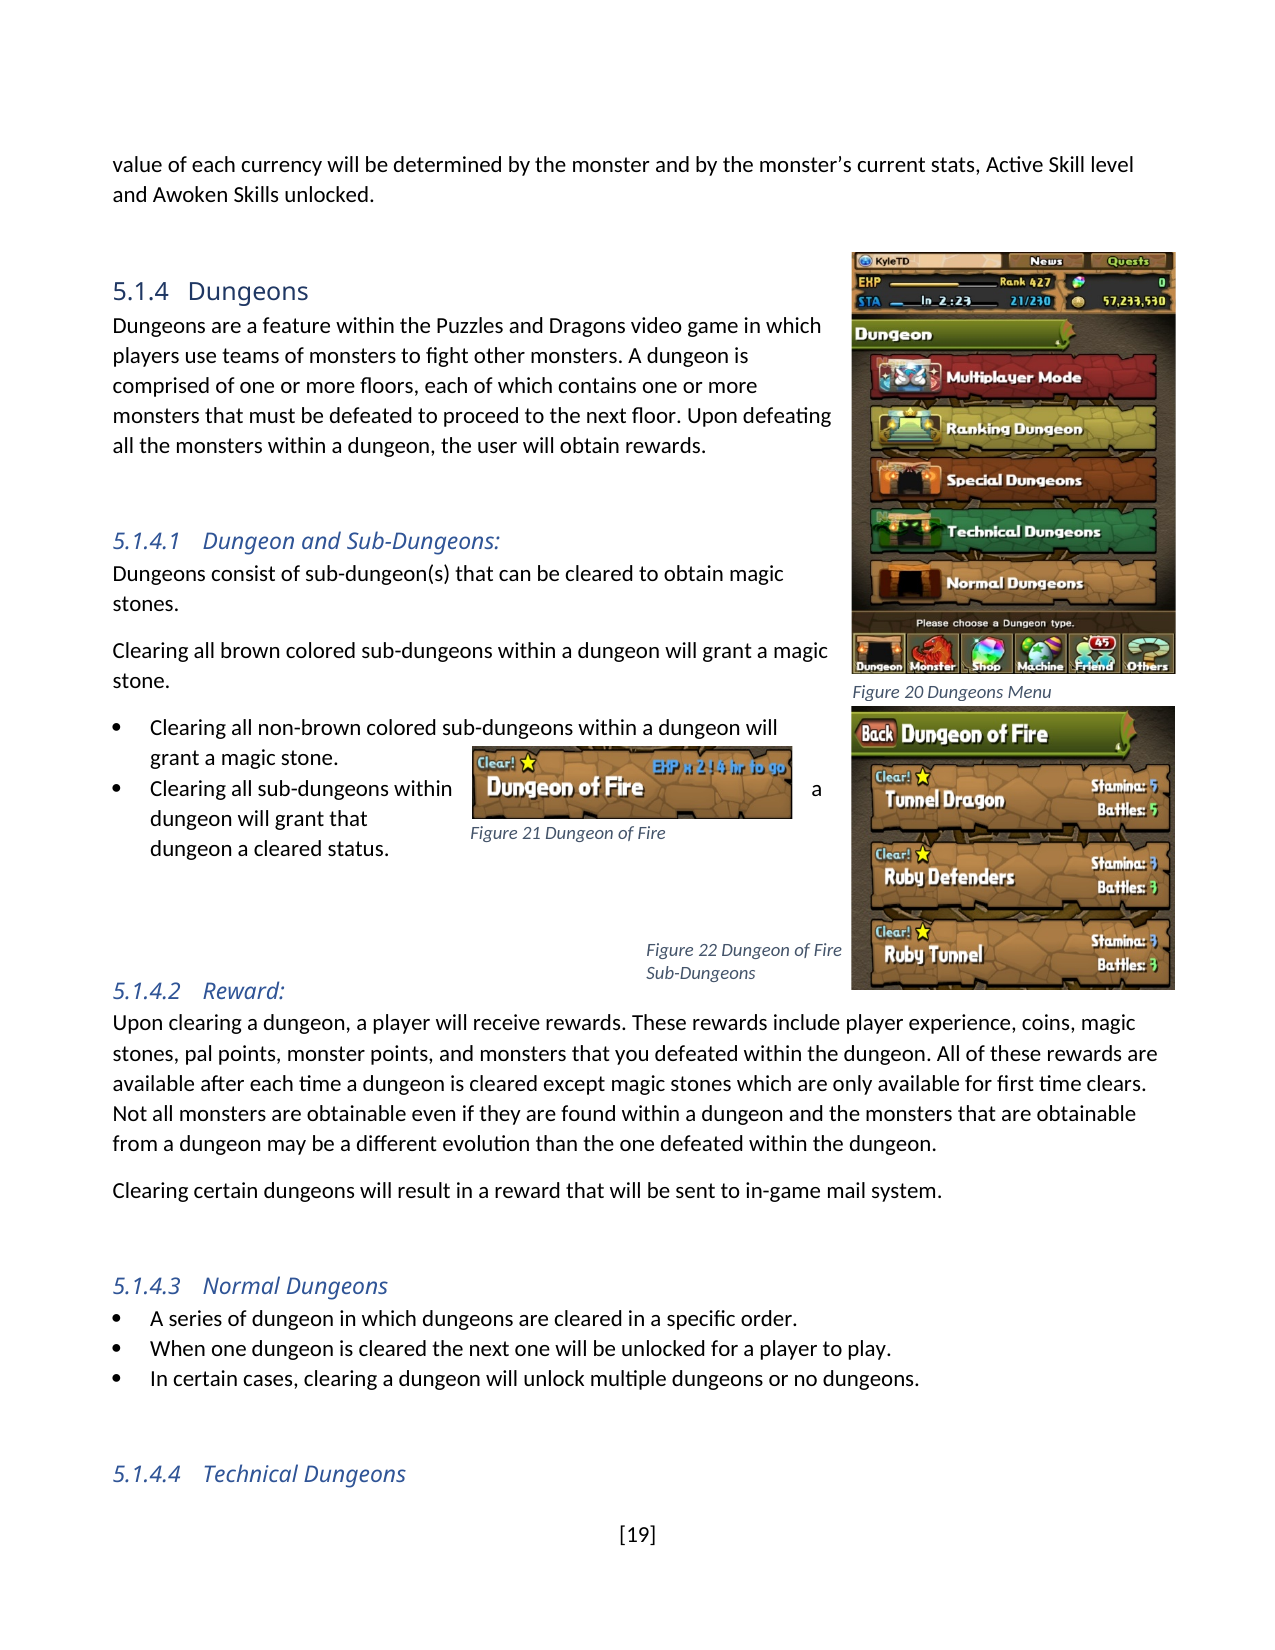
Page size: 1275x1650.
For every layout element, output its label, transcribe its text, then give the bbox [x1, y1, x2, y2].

text Dungeons are a feature within the Puzzles and Dragons video game in which players use teams of monsters to fight other monsters. A dungeon is comprised of one or more floors, each of which contains one or more monsters that must be defeated to proceed to the next floor. Upon defeating all the monsters within a dungeon, the user will obtain rewards. [112, 311, 851, 459]
subtitle Dungeons [112, 274, 851, 308]
text Clearing all brown colored sub-dungeons within a dungeon will grant a magic stone. [112, 636, 1162, 694]
picture [851, 252, 1176, 674]
picture [470, 746, 793, 818]
subtitle Dungeon and Sub-Dungeons: [112, 525, 851, 557]
list When one dungeon is cleared the next one will be unlocked for a player to play. [112, 1334, 1162, 1362]
list Clearing all non-brown colored sub-dungeons within a dungeon will grant a magic stone. [112, 713, 851, 771]
list A series of dungeon in which dungeons are cleared in a specific order. [112, 1304, 1162, 1332]
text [112, 150, 1162, 208]
subtitle Reward: [112, 975, 1162, 1006]
subtitle Normal Dungeons [112, 1270, 1162, 1301]
picture [851, 706, 1175, 990]
list Clearing all sub-dungeons within a dungeon will grant that dungeon a cleared status. [112, 774, 851, 862]
text Clearing certain dungeons will result in a reward that will be sent to in-game mail system. [112, 1176, 1162, 1204]
text Upon clearing a dungeon, a player will receive rewards. These rewards include player experience, coins, magic stones, pal points, monster points, and monsters that you defeated within the dungeon. All of these rewards are available after each time a dungeon is cleared except magic stones which are only available for first time clears. Not all monsters are obtainable even if they are found within a dungeon and the monsters that are obtainable from a dungeon may be a different evolution than the one defeated within the dungeon. [112, 1008, 1162, 1157]
list In certain cases, clearing a dungeon will unlock multiple dungeons or no dungeons. [112, 1364, 1162, 1392]
text Dungeons consist of sub-dungeon(s) that can be cleared to obtain magic stones. [112, 559, 851, 617]
subtitle Technical Dungeons [112, 1458, 1162, 1489]
